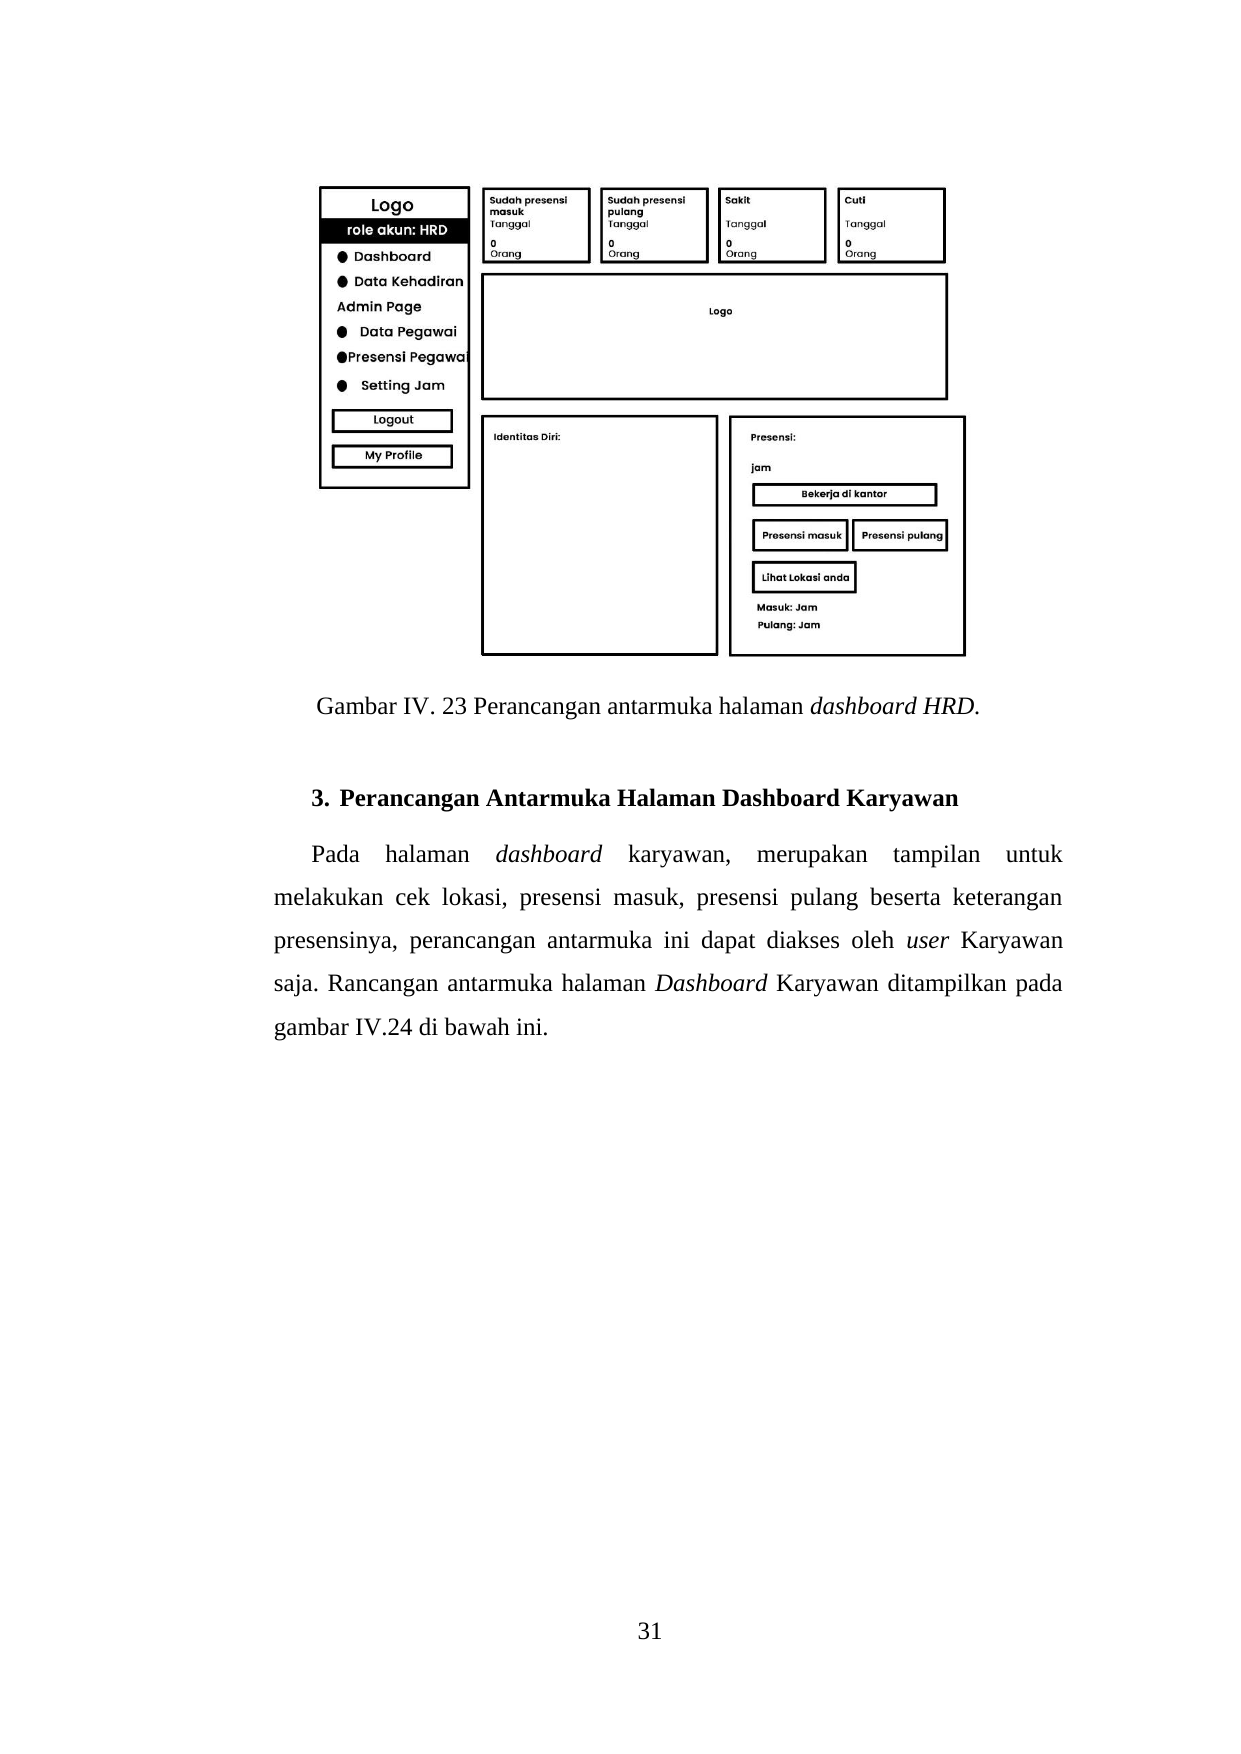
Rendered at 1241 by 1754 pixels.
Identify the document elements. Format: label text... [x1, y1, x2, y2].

text Pada halaman dashboard karyawan, merupakan tampilan untuk melakukan cek lokasi, presensi masuk, presensi pulang beserta keterangan presensinya, perancangan antarmuka ini dapat diakses oleh user Karyawan saja. Rancangan antarmuka halaman Dashboard Karyawan ditampilkan pada gambar IV.24 di bawah ini. [274, 839, 1063, 1040]
picture [304, 177, 994, 674]
text Gambar IV. 23 Perancangan antarmuka halaman dashboard HRD. [236, 691, 1063, 719]
list Perancangan Antarmuka Halaman Dashboard Karyawan [311, 783, 1061, 812]
